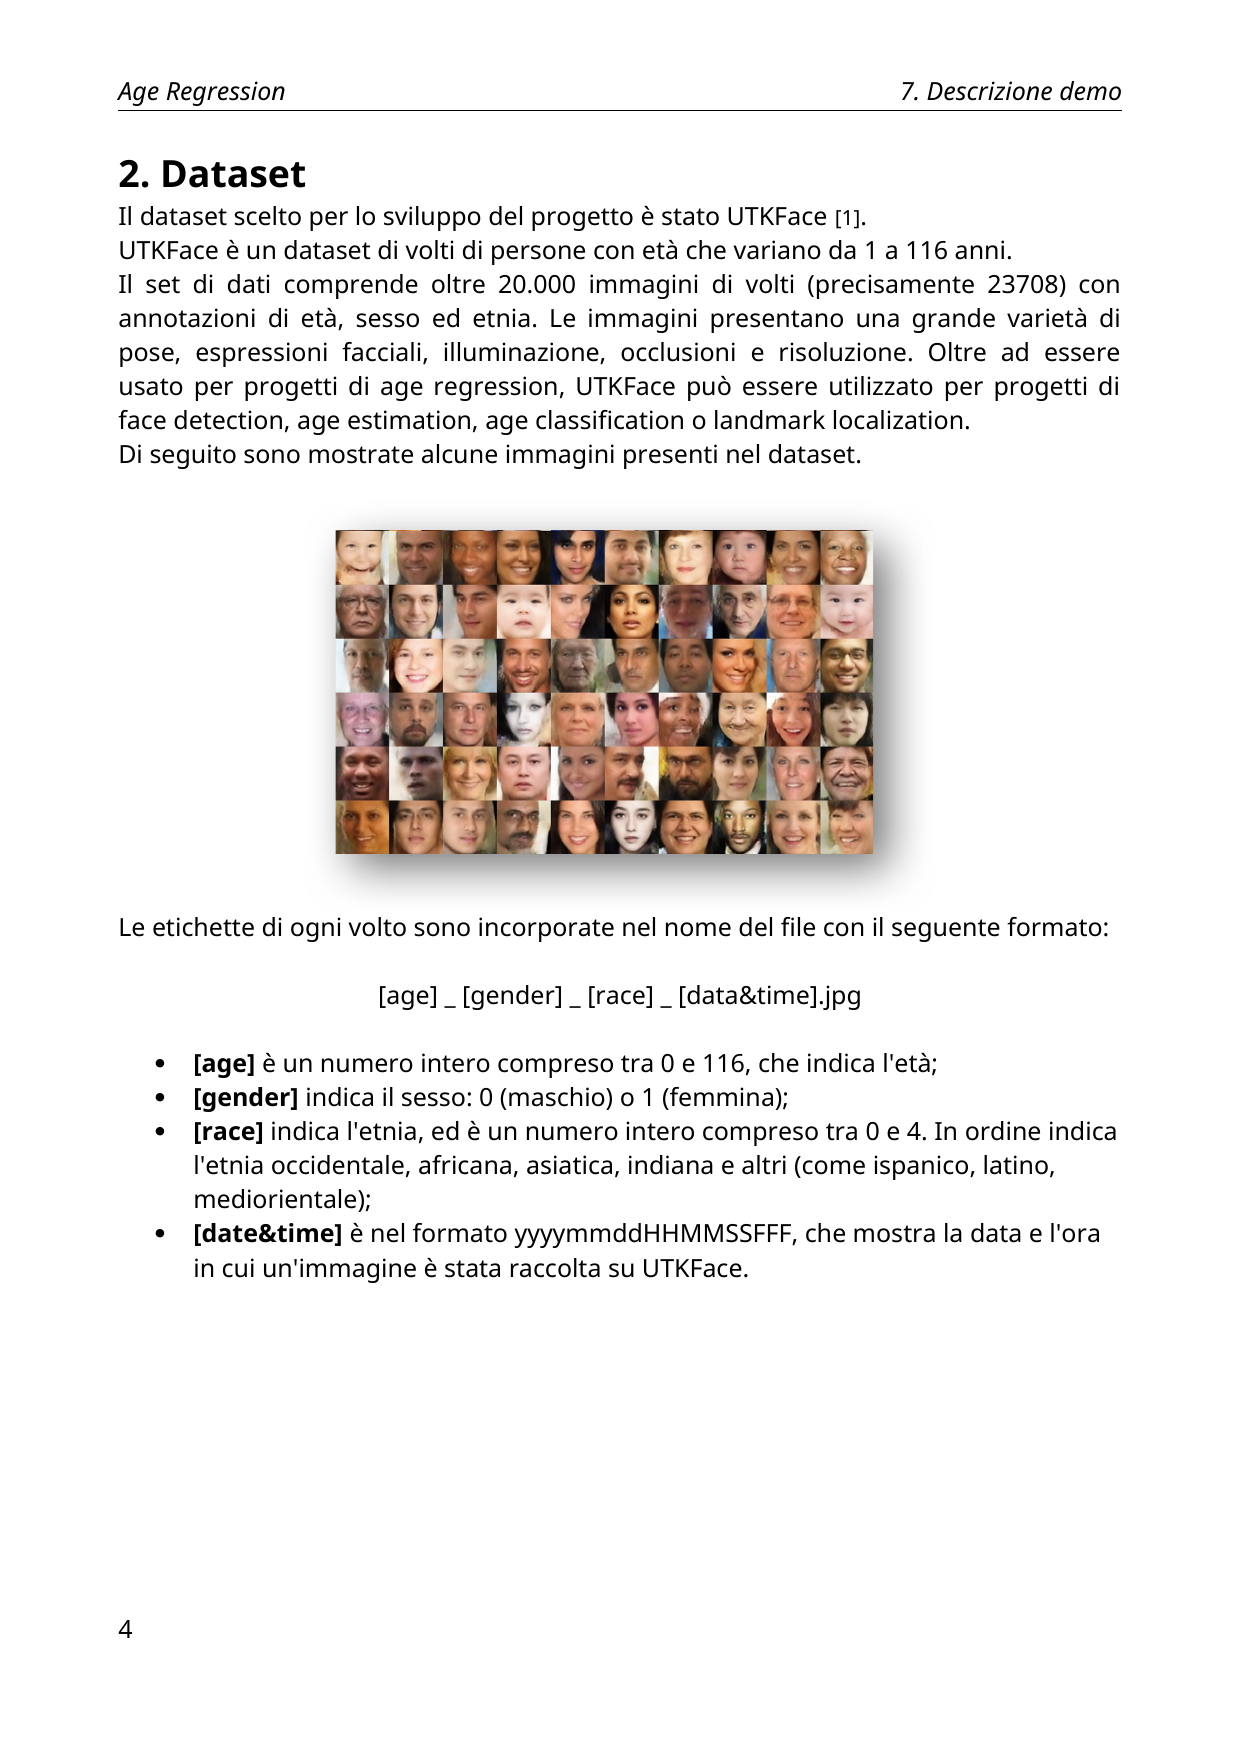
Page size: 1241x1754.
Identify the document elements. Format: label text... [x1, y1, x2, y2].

text Il dataset scelto per lo sviluppo del progetto è stato UTKFace [1]. [118, 199, 1122, 233]
text Di seguito sono mostrate alcune immagini presenti nel dataset. [118, 437, 1122, 471]
list [date&time] è nel formato yyyymmddHHMMSSFFF, che mostra la data e l'ora in cui un'immagine è stata raccolta su UTKFace. [156, 1216, 1122, 1284]
list [gender] indica il sesso: 0 (maschio) o 1 (femmina); [156, 1080, 1122, 1114]
list [race] indica l'etnia, ed è un numero intero compreso tra 0 e 4. In ordine indica l'etnia occidentale, africana, asiatica, indiana e altri (come ispanico, latino, mediorientale); [156, 1114, 1122, 1216]
subtitle 2. Dataset [118, 148, 1122, 199]
list [age] è un numero intero compreso tra 0 e 116, che indica l'età; [156, 1046, 1122, 1080]
text Le etichette di ogni volto sono incorporate nel nome del file con il seguente formato: [118, 909, 1122, 944]
text [age] _ [gender] _ [race] _ [data&time].jpg [118, 978, 1122, 1012]
text Il set di dati comprende oltre 20.000 immagini di volti (precisamente 23708) con annotazioni di età, sesso ed etnia. Le immagini presentano una grande varietà di pose, espressioni facciali, illuminazione, occlusioni e risoluzione. Oltre ad essere usato per progetti di age regression, UTKFace può essere utilizzato per progetti di face detection, age estimation, age classification o landmark localization. [118, 267, 1122, 437]
picture [335, 530, 874, 854]
text UTKFace è un dataset di volti di persone con età che variano da 1 a 116 anni. [118, 233, 1122, 267]
